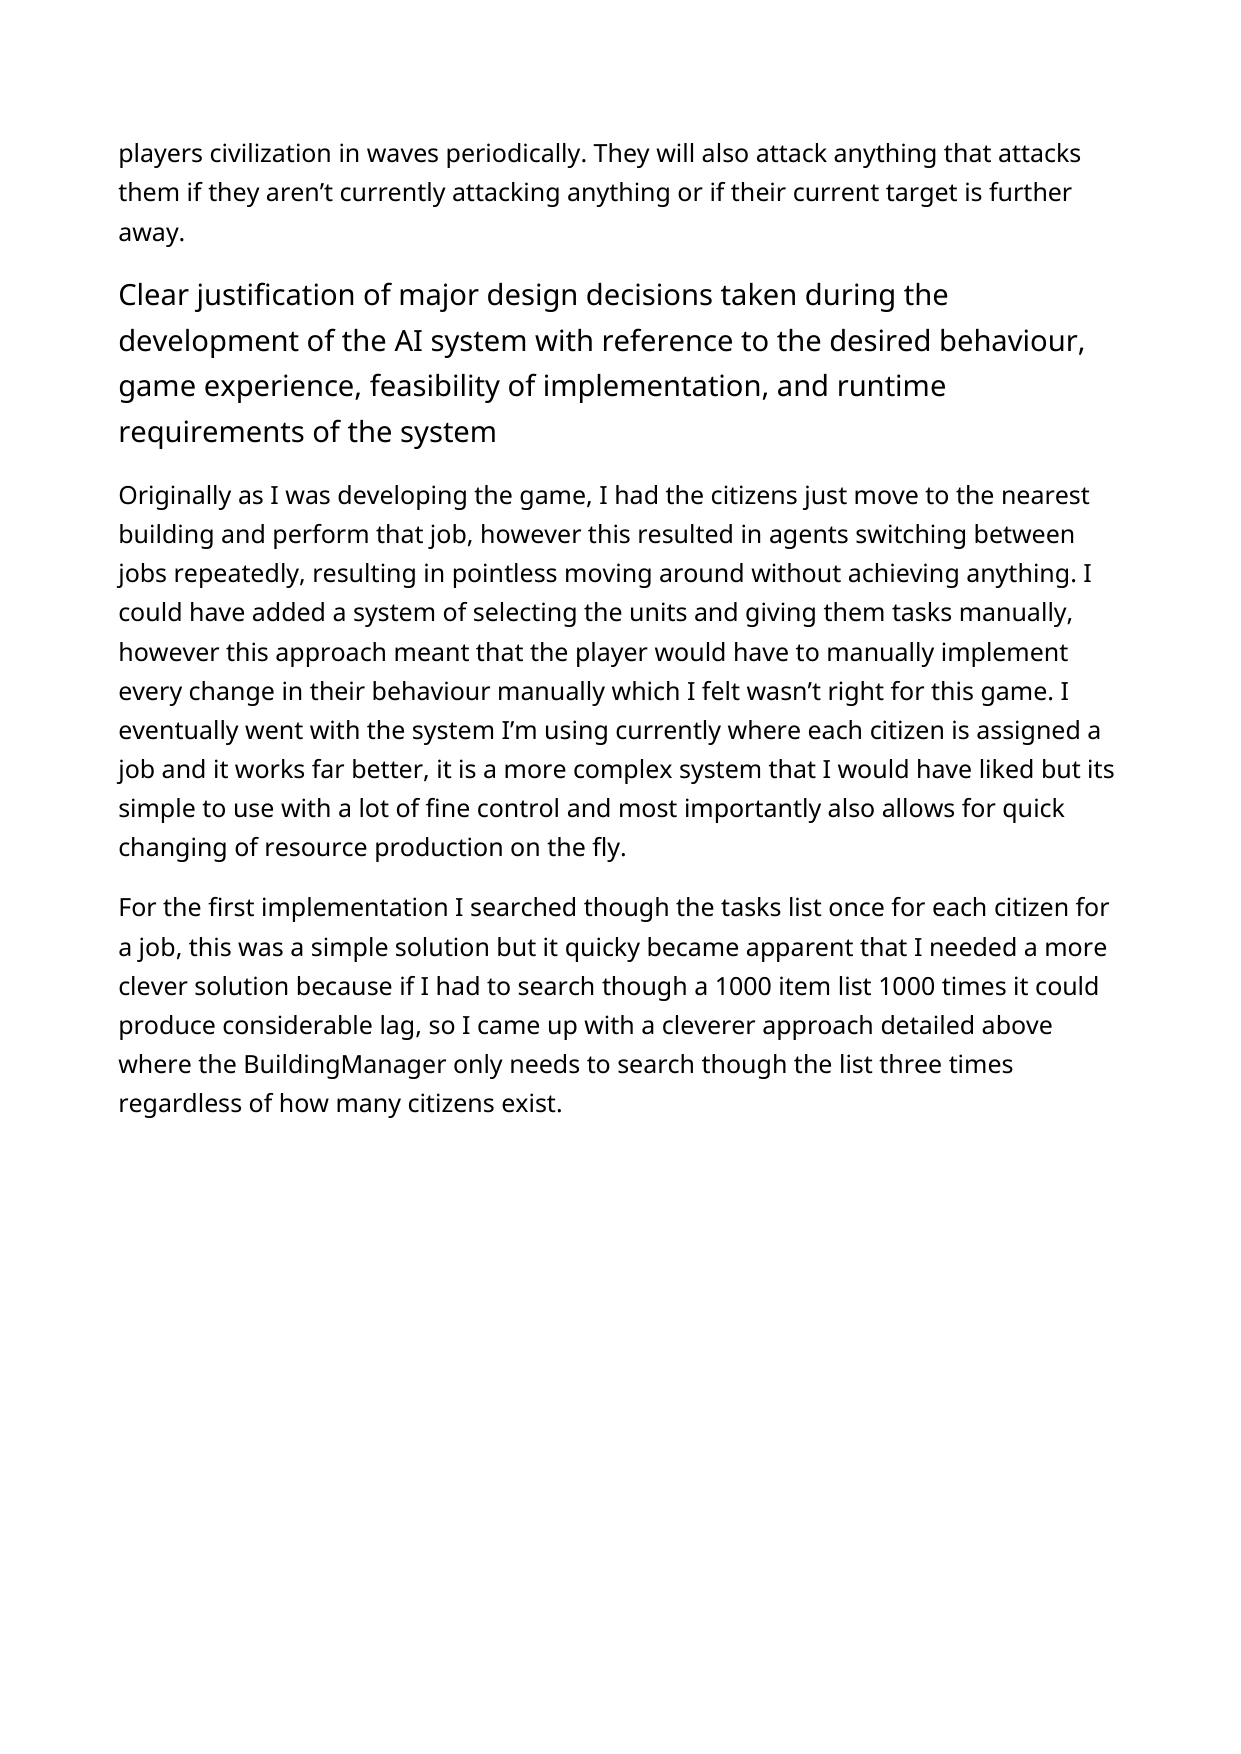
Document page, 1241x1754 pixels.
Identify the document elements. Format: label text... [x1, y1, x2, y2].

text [118, 136, 1122, 248]
text Originally as I was developing the game, I had the citizens just move to the nearest building and perform that job, however this resulted in agents switching between jobs repeatedly, resulting in pointless moving around without achieving anything. I could have added a system of selecting the units and giving them tasks manually, however this approach meant that the player would have to manually implement every change in their behaviour manually which I felt wasn’t right for this game. I eventually went with the system I’m using currently where each citizen is assigned a job and it works far better, it is a more complex system that I would have liked but its simple to use with a lot of fine control and most importantly also allows for quick changing of resource production on the fly. [118, 477, 1122, 864]
text For the first implementation I searched though the tasks list once for each citizen for a job, this was a simple solution but it quicky became apparent that I needed a more clever solution because if I had to search though a 1000 item list 1000 times it could produce considerable lag, so I came up with a cleverer approach detailed above where the BuildingManager only needs to search though the list three times regardless of how many citizens exist. [118, 890, 1122, 1120]
text Clear justification of major design decisions taken during the development of the AI system with reference to the desired behaviour, game experience, feasibility of implementation, and runtime requirements of the system [118, 274, 1122, 451]
